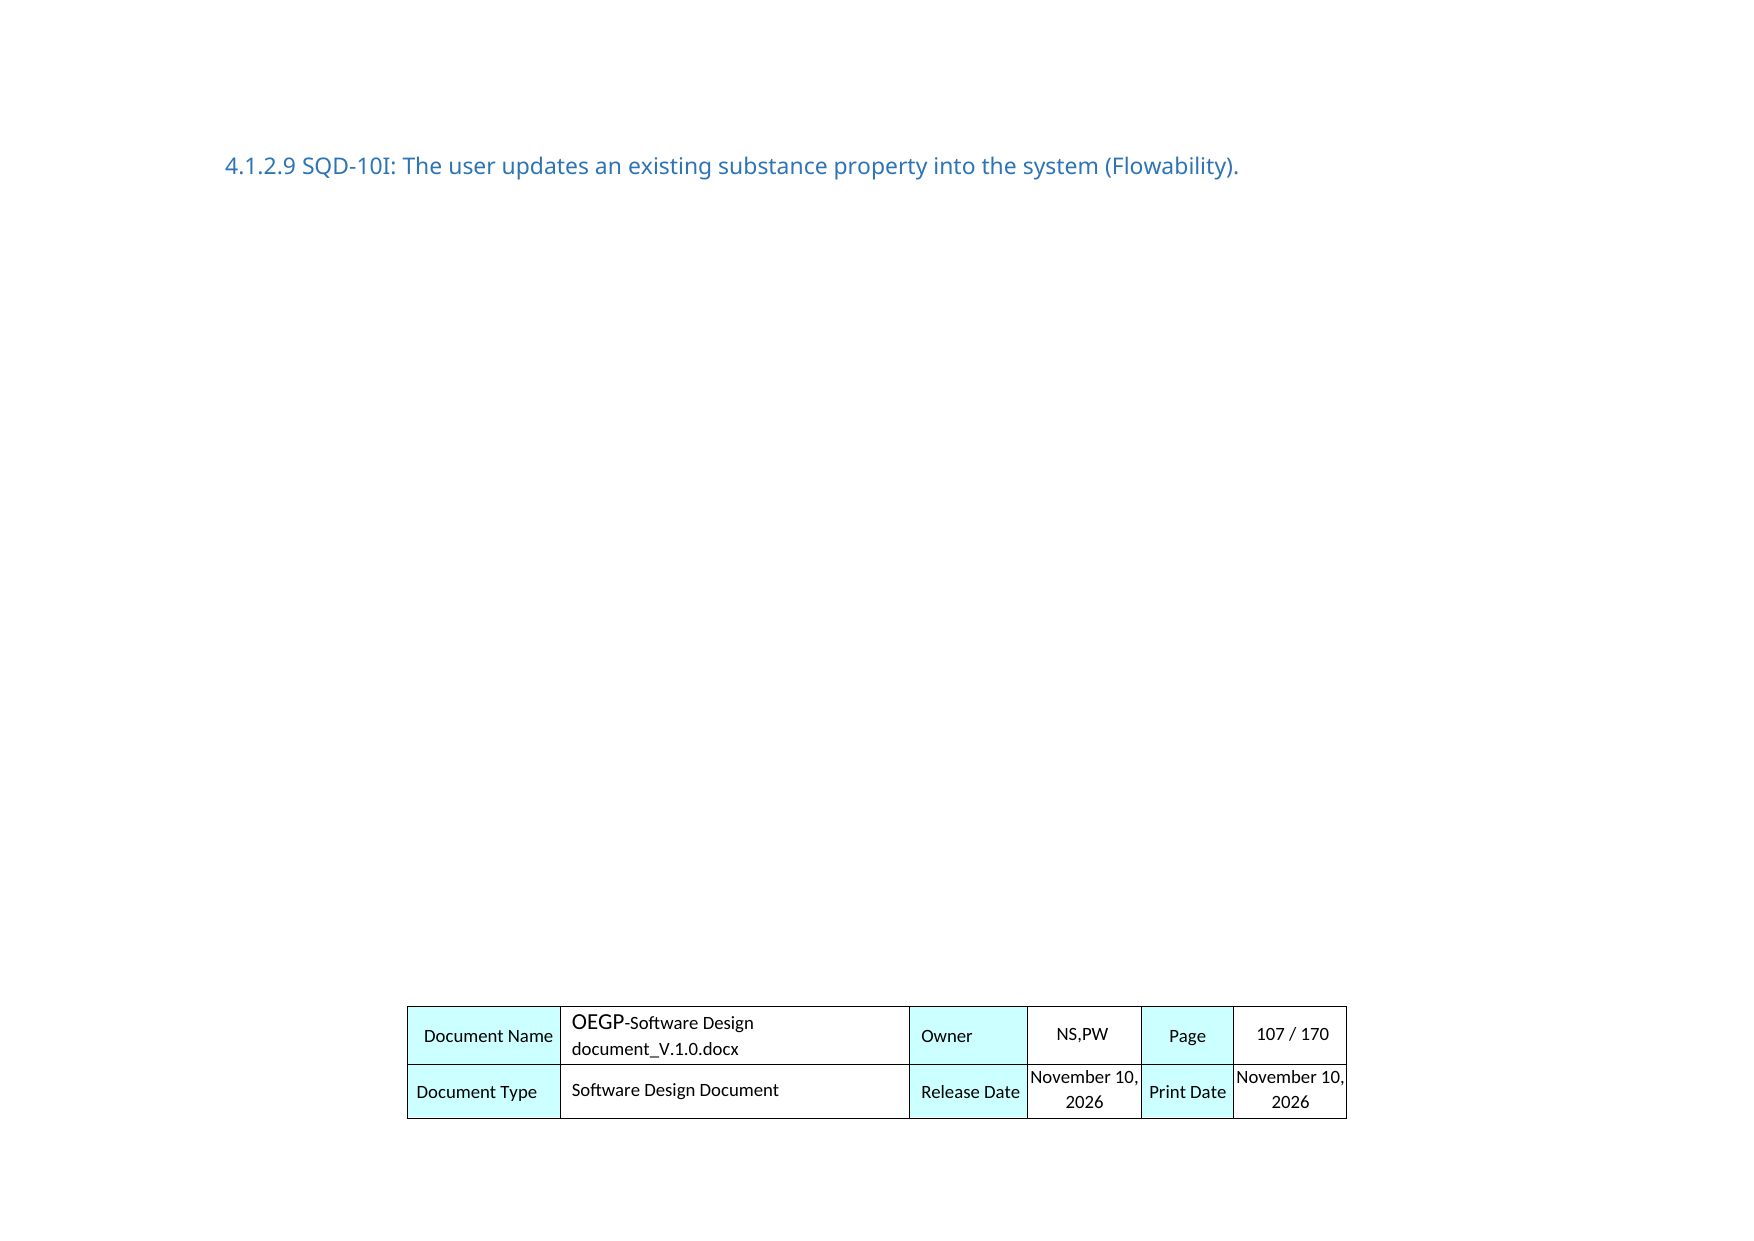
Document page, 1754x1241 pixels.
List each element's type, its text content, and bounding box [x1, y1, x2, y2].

subtitle 4.1.2.9 SQD-10I: The user updates an existing substance property into the system (Flowability). [150, 150, 1604, 181]
